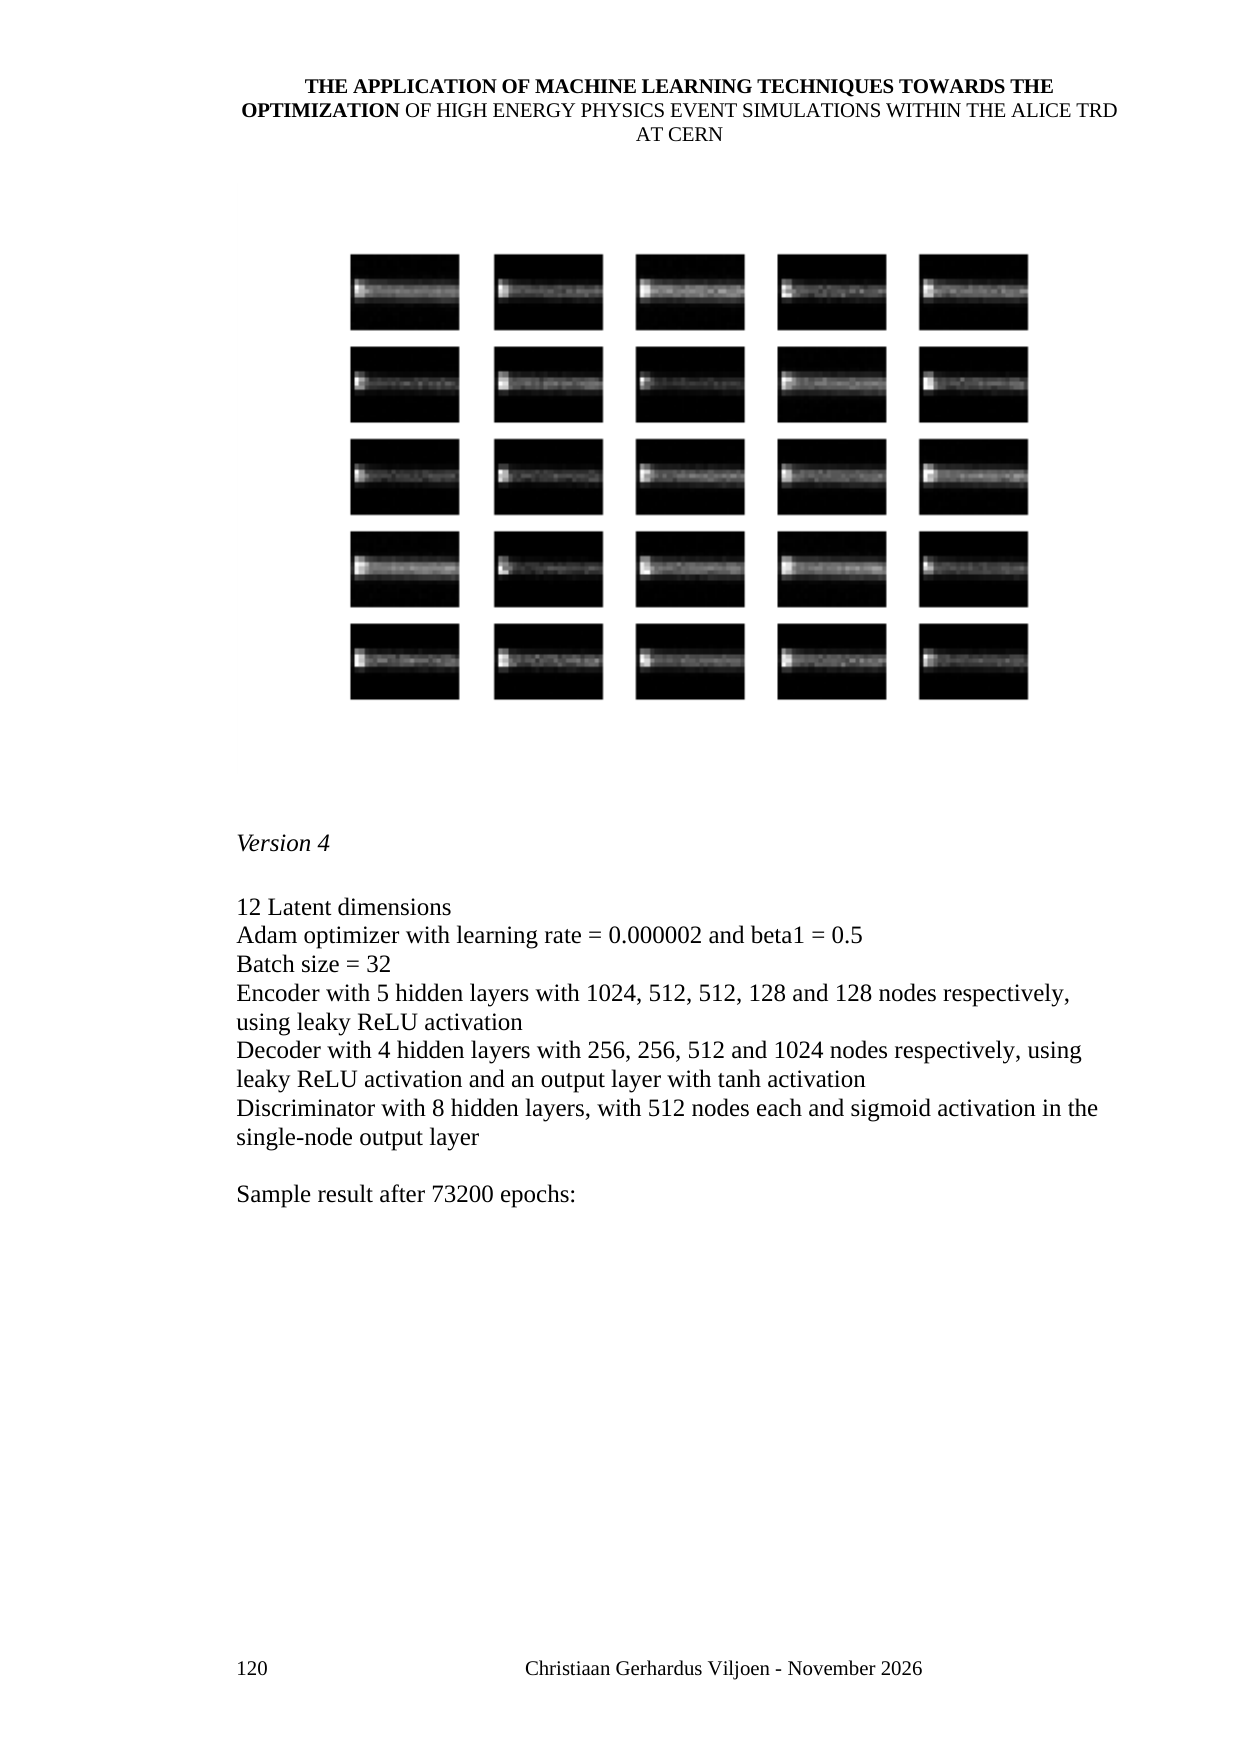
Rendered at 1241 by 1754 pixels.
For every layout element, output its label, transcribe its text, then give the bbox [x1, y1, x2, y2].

subtitle Version 4 [236, 828, 1122, 857]
text 12 Latent dimensions [236, 892, 1122, 920]
text Sample result after 73200 epochs: [236, 1179, 1122, 1208]
text Encoder with 5 hidden layers with 1024, 512, 512, 128 and 128 nodes respectively, using leaky ReLU activation [236, 978, 1122, 1035]
text Decoder with 4 hidden layers with 256, 256, 512 and 1024 nodes respectively, using leaky ReLU activation and an output layer with tanh activation [236, 1035, 1122, 1093]
text Adam optimizer with learning rate = 0.000002 and beta1 = 0.5 [236, 920, 1122, 949]
picture [236, 183, 1123, 774]
text Discriminator with 8 hidden layers, with 512 nodes each and sigmoid activation in the single-node output layer [236, 1093, 1122, 1150]
text Batch size = 32 [236, 949, 1122, 978]
